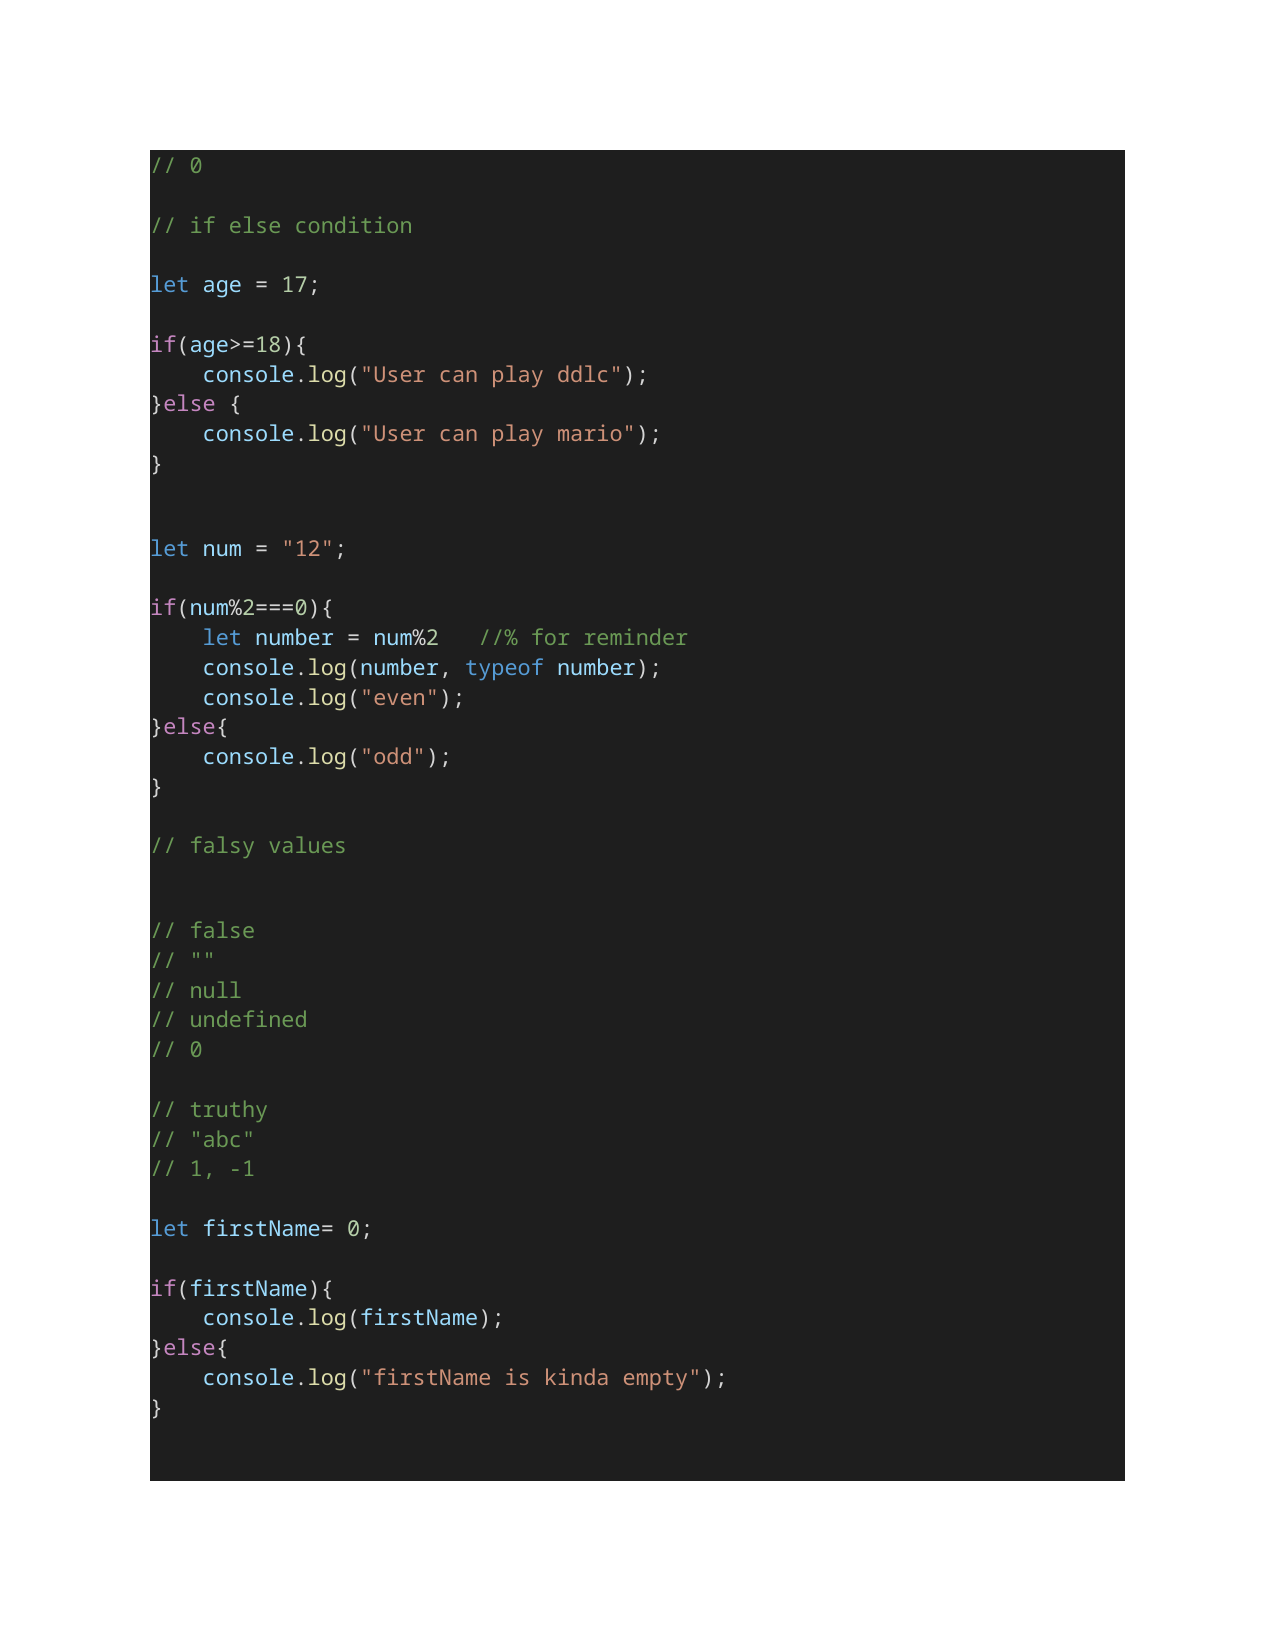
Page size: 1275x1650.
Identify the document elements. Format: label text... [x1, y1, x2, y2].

text }else { [150, 388, 1125, 418]
text if(age>=18){ [150, 329, 1125, 358]
text // 0 [150, 150, 1125, 180]
text let age = 17; [150, 269, 1125, 299]
text // undefined [150, 1004, 1125, 1034]
text console.log("odd"); [150, 741, 1125, 771]
text // "" [150, 945, 1125, 974]
text if(num%2===0){ [150, 592, 1125, 622]
text // truthy [150, 1094, 1125, 1123]
text // null [150, 974, 1125, 1004]
text // false [150, 915, 1125, 945]
text console.log(firstName); [150, 1302, 1125, 1332]
text }else{ [150, 1332, 1125, 1362]
text }else{ [150, 711, 1125, 741]
text console.log("User can play mario"); [150, 418, 1125, 448]
text } [150, 448, 1125, 478]
text console.log(number, typeof number); [150, 652, 1125, 681]
text // "abc" [150, 1123, 1125, 1153]
text console.log("firstName is kinda empty"); [150, 1362, 1125, 1392]
text // 1, -1 [150, 1153, 1125, 1183]
text // if else condition [150, 209, 1125, 239]
text } [150, 1392, 1125, 1421]
text // 0 [150, 1034, 1125, 1064]
text let number = num%2 //% for reminder [150, 622, 1125, 652]
text // falsy values [150, 830, 1125, 860]
text if(firstName){ [150, 1272, 1125, 1302]
text } [150, 771, 1125, 801]
text console.log("User can play ddlc"); [150, 358, 1125, 388]
text let firstName= 0; [150, 1213, 1125, 1243]
text console.log("even"); [150, 681, 1125, 711]
text let num = "12"; [150, 532, 1125, 562]
